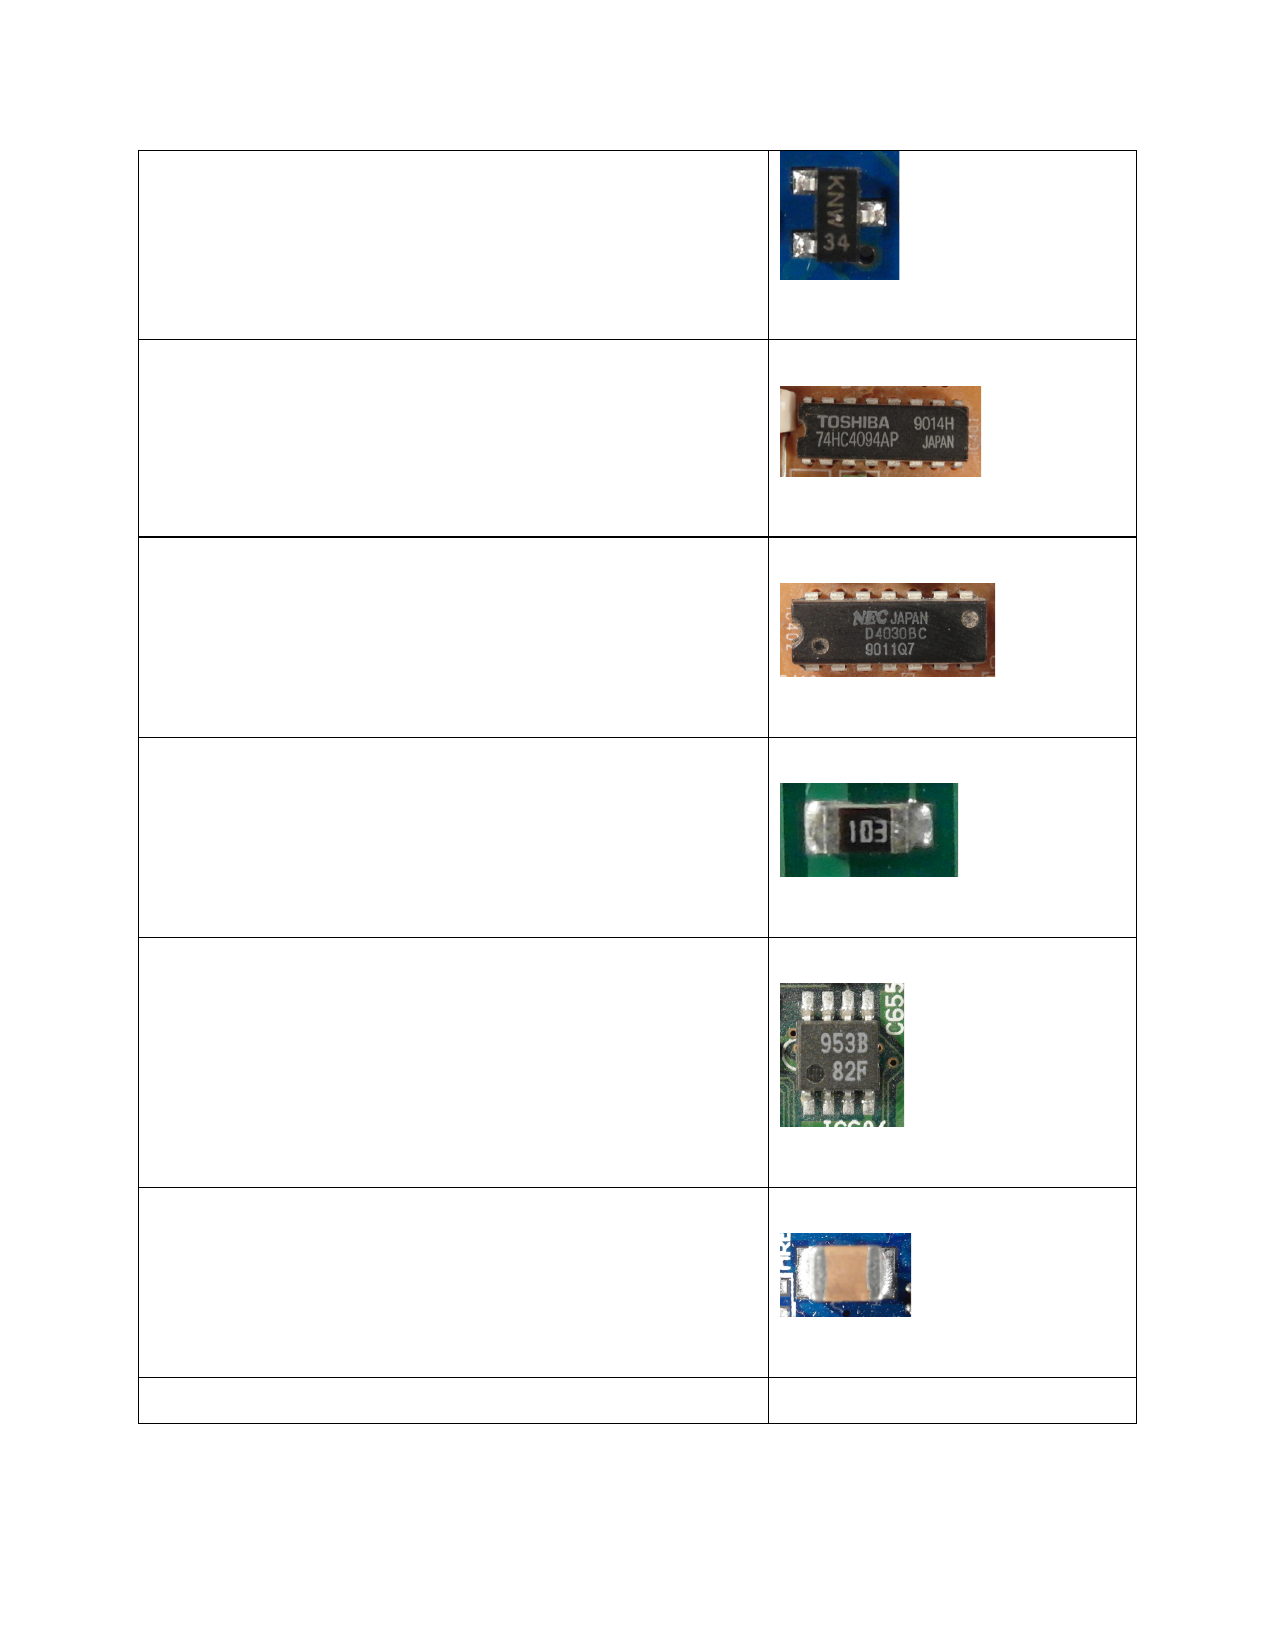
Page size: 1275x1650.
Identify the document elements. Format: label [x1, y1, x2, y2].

table_cell [769, 938, 1136, 1187]
table_cell [139, 340, 768, 536]
picture [780, 583, 996, 677]
picture [780, 783, 959, 877]
table_cell [139, 1188, 768, 1377]
picture [780, 1233, 912, 1317]
table_cell [769, 538, 1136, 737]
table_cell [139, 1378, 768, 1423]
table_cell [769, 151, 1136, 339]
picture [780, 386, 982, 477]
table_cell [139, 538, 768, 737]
picture [780, 983, 905, 1127]
table_cell [139, 151, 768, 339]
table_cell [769, 1378, 1136, 1423]
picture [780, 151, 900, 280]
table_cell [139, 938, 768, 1187]
table_cell [769, 1188, 1136, 1377]
table_cell [139, 738, 768, 937]
table_cell [769, 738, 1136, 937]
table_cell [769, 340, 1136, 536]
